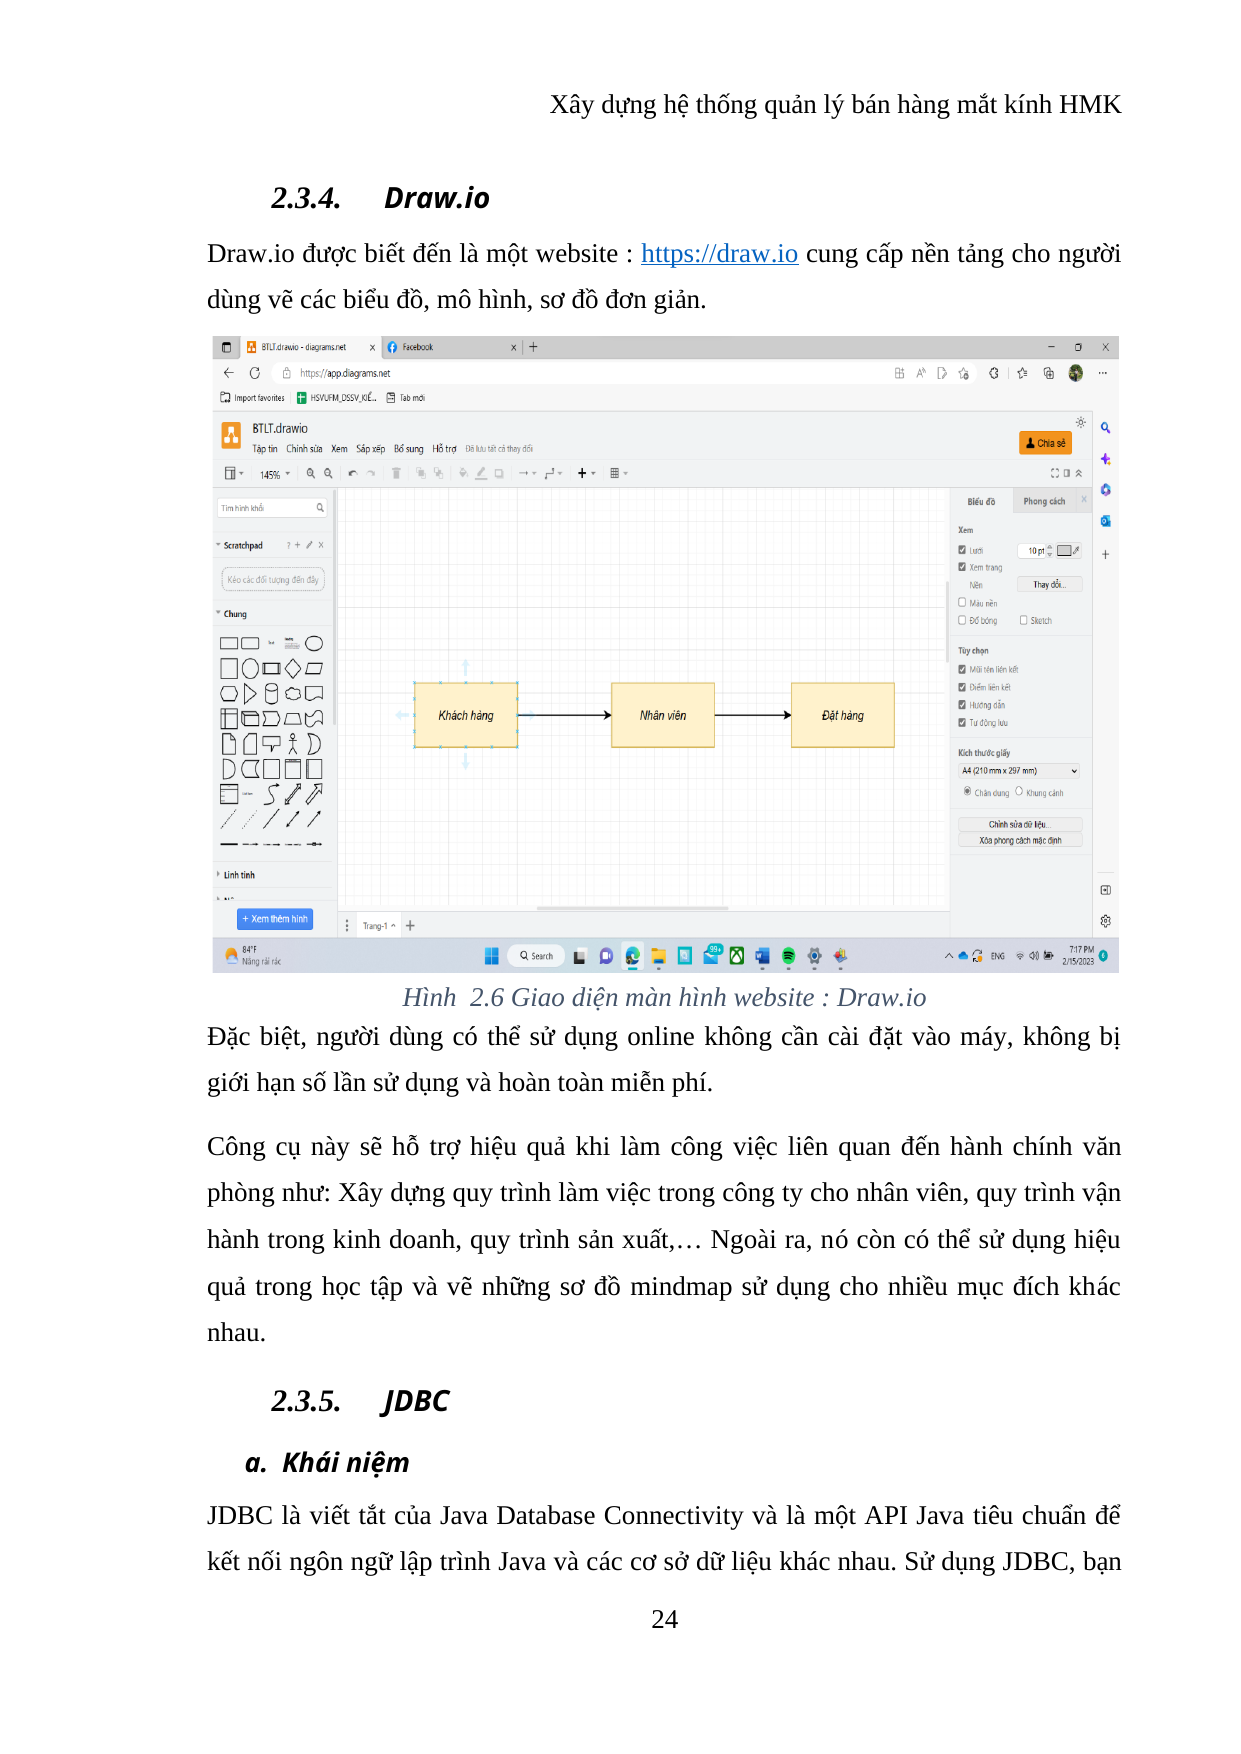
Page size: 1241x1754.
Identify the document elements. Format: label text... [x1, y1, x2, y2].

subtitle Khái niệm [244, 1443, 1122, 1480]
picture [212, 336, 1119, 973]
text Công cụ này sẽ hỗ trợ hiệu quả khi làm công việc liên quan đến hành chính văn phòng như: Xây dựng quy trình làm việc trong công ty cho nhân viên, quy trình vận hành trong kinh doanh, quy trình sản xuất,… Ngoài ra, nó còn có thể sử dụng hiệu quả trong học tập và vẽ những sơ đồ mindmap sử dụng cho nhiều mục đích khác nhau. [207, 1130, 1122, 1348]
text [207, 1499, 1122, 1577]
subtitle Draw.io [271, 177, 1122, 217]
text Draw.io được biết đến là một website : https://draw.io cung cấp nền tảng cho người dùng vẽ các biểu đồ, mô hình, sơ đồ đơn giản. [207, 237, 1122, 314]
subtitle JDBC [271, 1380, 1122, 1419]
